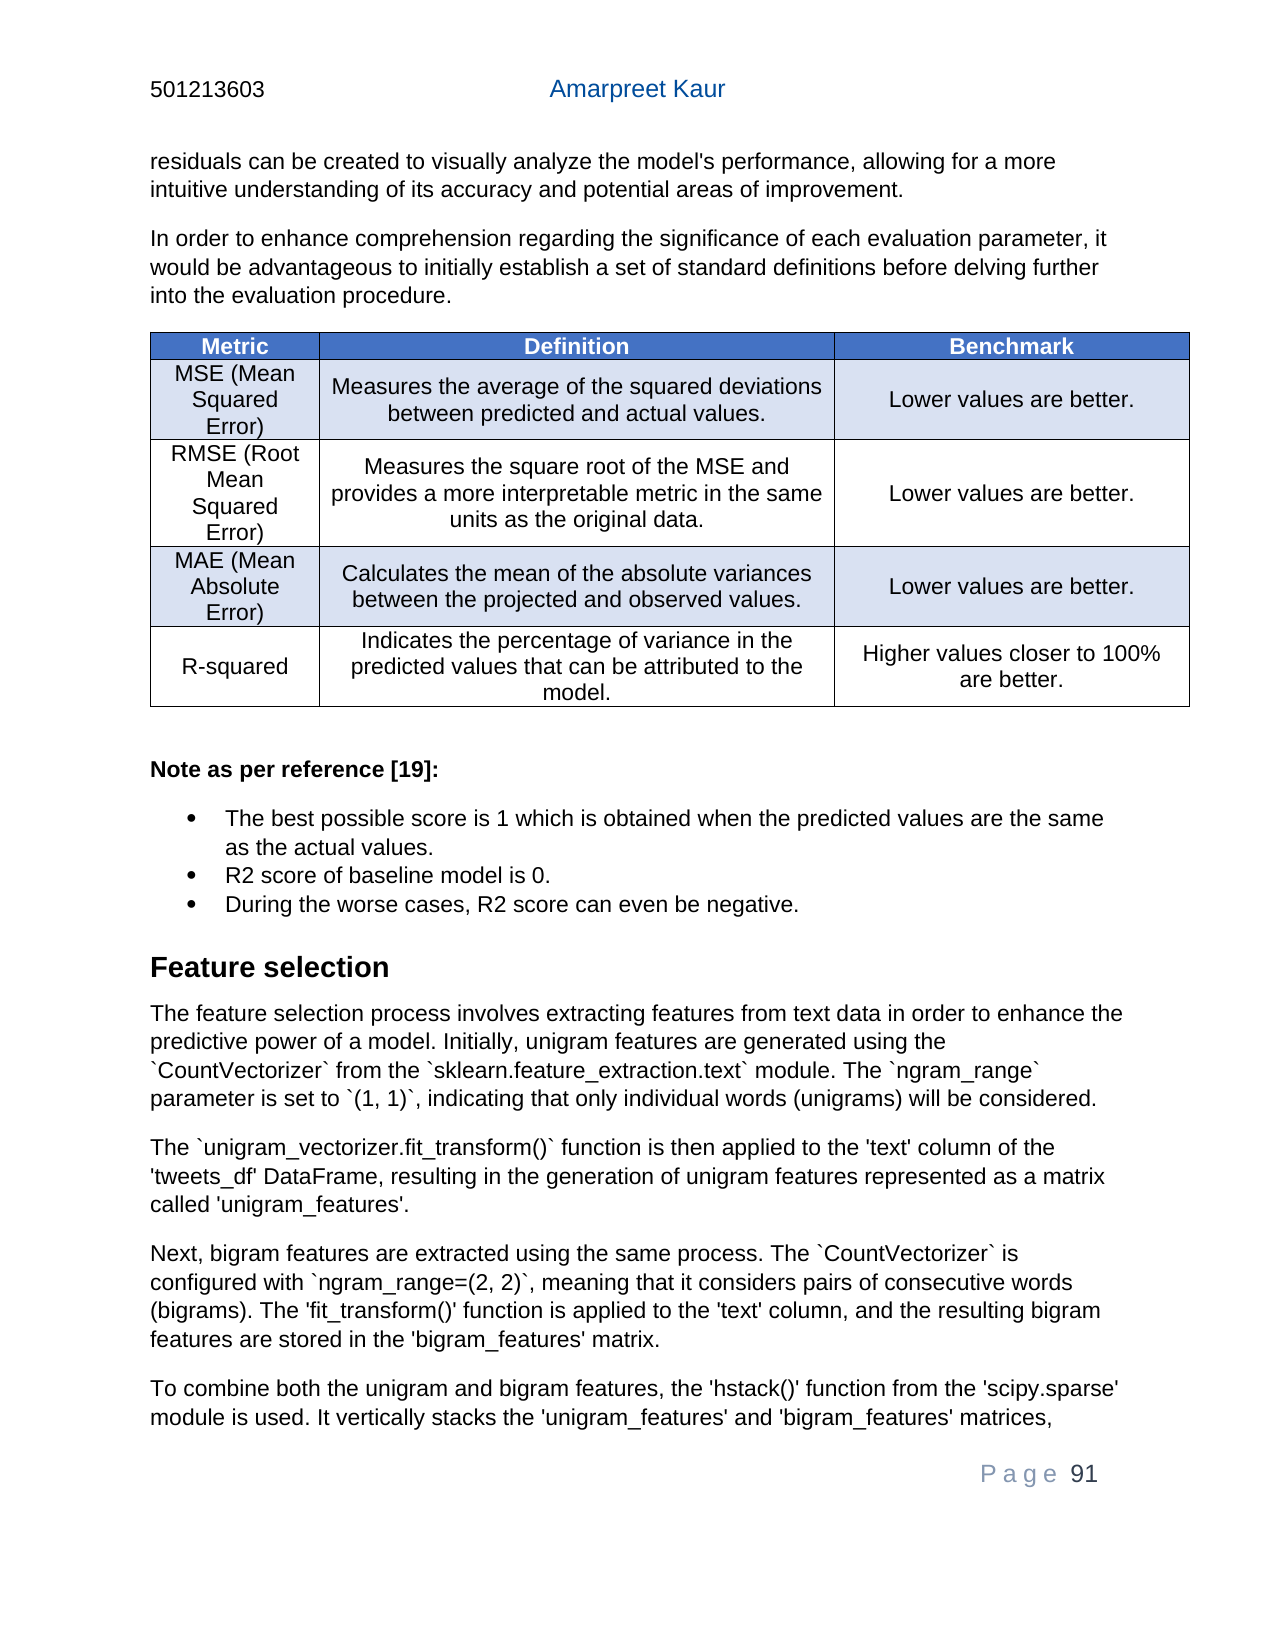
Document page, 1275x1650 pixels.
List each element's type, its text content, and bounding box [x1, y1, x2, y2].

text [150, 1375, 1125, 1430]
table_cell Measures the average of the squared deviations between predicted and actual values. [320, 360, 834, 439]
text Note as per reference [19]: [150, 756, 1125, 782]
table_cell Lower values are better. [835, 360, 1189, 439]
table_cell Lower values are better. [835, 440, 1189, 546]
table_cell R-squared [151, 627, 319, 706]
list R2 score of baseline model is 0. [187, 862, 1125, 888]
table_header Benchmark [835, 333, 1189, 359]
table_cell MSE (Mean Squared Error) [151, 360, 319, 439]
table_cell MAE (Mean Absolute Error) [151, 547, 319, 626]
table_header Metric [151, 333, 319, 359]
text The feature selection process involves extracting features from text data in order to enhance the predictive power of a model. Initially, unigram features are generated using the `CountVectorizer` from the `sklearn.feature_extraction.text` module. The `ngram_range` parameter is set to `(1, 1)`, indicating that only individual words (unigrams) will be considered. [150, 1000, 1125, 1111]
table_cell Indicates the percentage of variance in the predicted values that can be attributed to the model. [320, 627, 834, 706]
table_cell Lower values are better. [835, 547, 1189, 626]
subtitle Feature selection [150, 950, 1125, 984]
list The best possible score is 1 which is obtained when the predicted values are the same as the actual values. [187, 805, 1125, 860]
text Next, bigram features are extracted using the same process. The `CountVectorizer` is configured with `ngram_range=(2, 2)`, meaning that it considers pairs of consecutive words (bigrams). The 'fit_transform()' function is applied to the 'text' column, and the resulting bigram features are stored in the 'bigram_features' matrix. [150, 1240, 1125, 1352]
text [150, 148, 1125, 202]
table_cell Higher values closer to 100% are better. [835, 627, 1189, 706]
table_cell Calculates the mean of the absolute variances between the projected and observed values. [320, 547, 834, 626]
table_cell RMSE (Root Mean Squared Error) [151, 440, 319, 546]
list During the worse cases, R2 score can even be negative. [187, 891, 1125, 917]
text The `unigram_vectorizer.fit_transform()` function is then applied to the 'text' column of the 'tweets_df' DataFrame, resulting in the generation of unigram features represented as a matrix called 'unigram_features'. [150, 1134, 1125, 1217]
table_cell Measures the square root of the MSE and provides a more interpretable metric in the same units as the original data. [320, 440, 834, 546]
table_header Definition [320, 333, 834, 359]
text In order to enhance comprehension regarding the significance of each evaluation parameter, it would be advantageous to initially establish a set of standard definitions before delving further into the evaluation procedure. [150, 225, 1125, 309]
